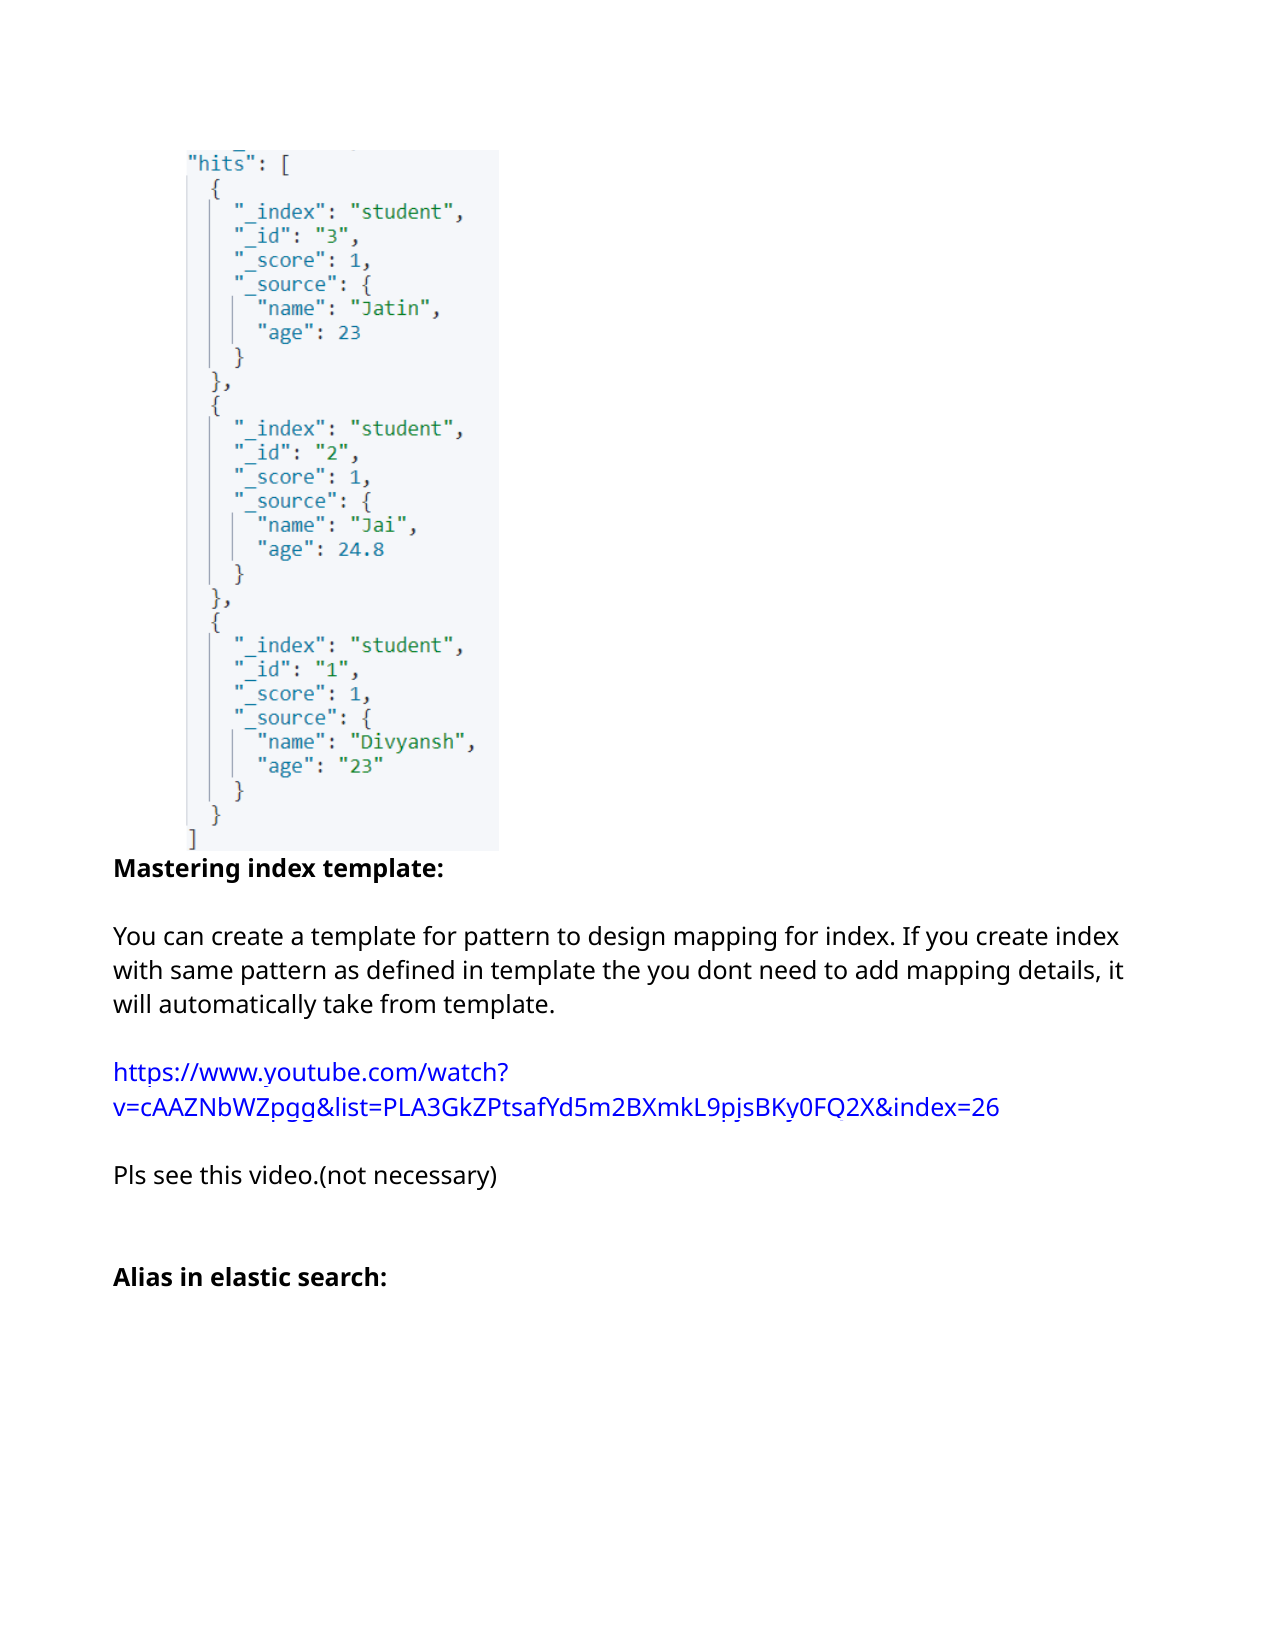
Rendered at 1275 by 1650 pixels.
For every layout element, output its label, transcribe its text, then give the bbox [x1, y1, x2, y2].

text Mastering index template: [113, 851, 1162, 885]
text https://www.youtube.com/watch?v=cAAZNbWZpgg&list=PLA3GkZPtsafYd5m2BXmkL9pjsBKy0FQ2X&index=26 [113, 1055, 1162, 1123]
picture [186, 150, 499, 851]
text Pls see this video.(not necessary) [113, 1157, 1162, 1191]
text Alias in elastic search: [113, 1259, 1162, 1293]
text You can create a template for pattern to design mapping for index. If you create index with same pattern as defined in template the you dont need to add mapping details, it will automatically take from template. [113, 919, 1162, 1021]
